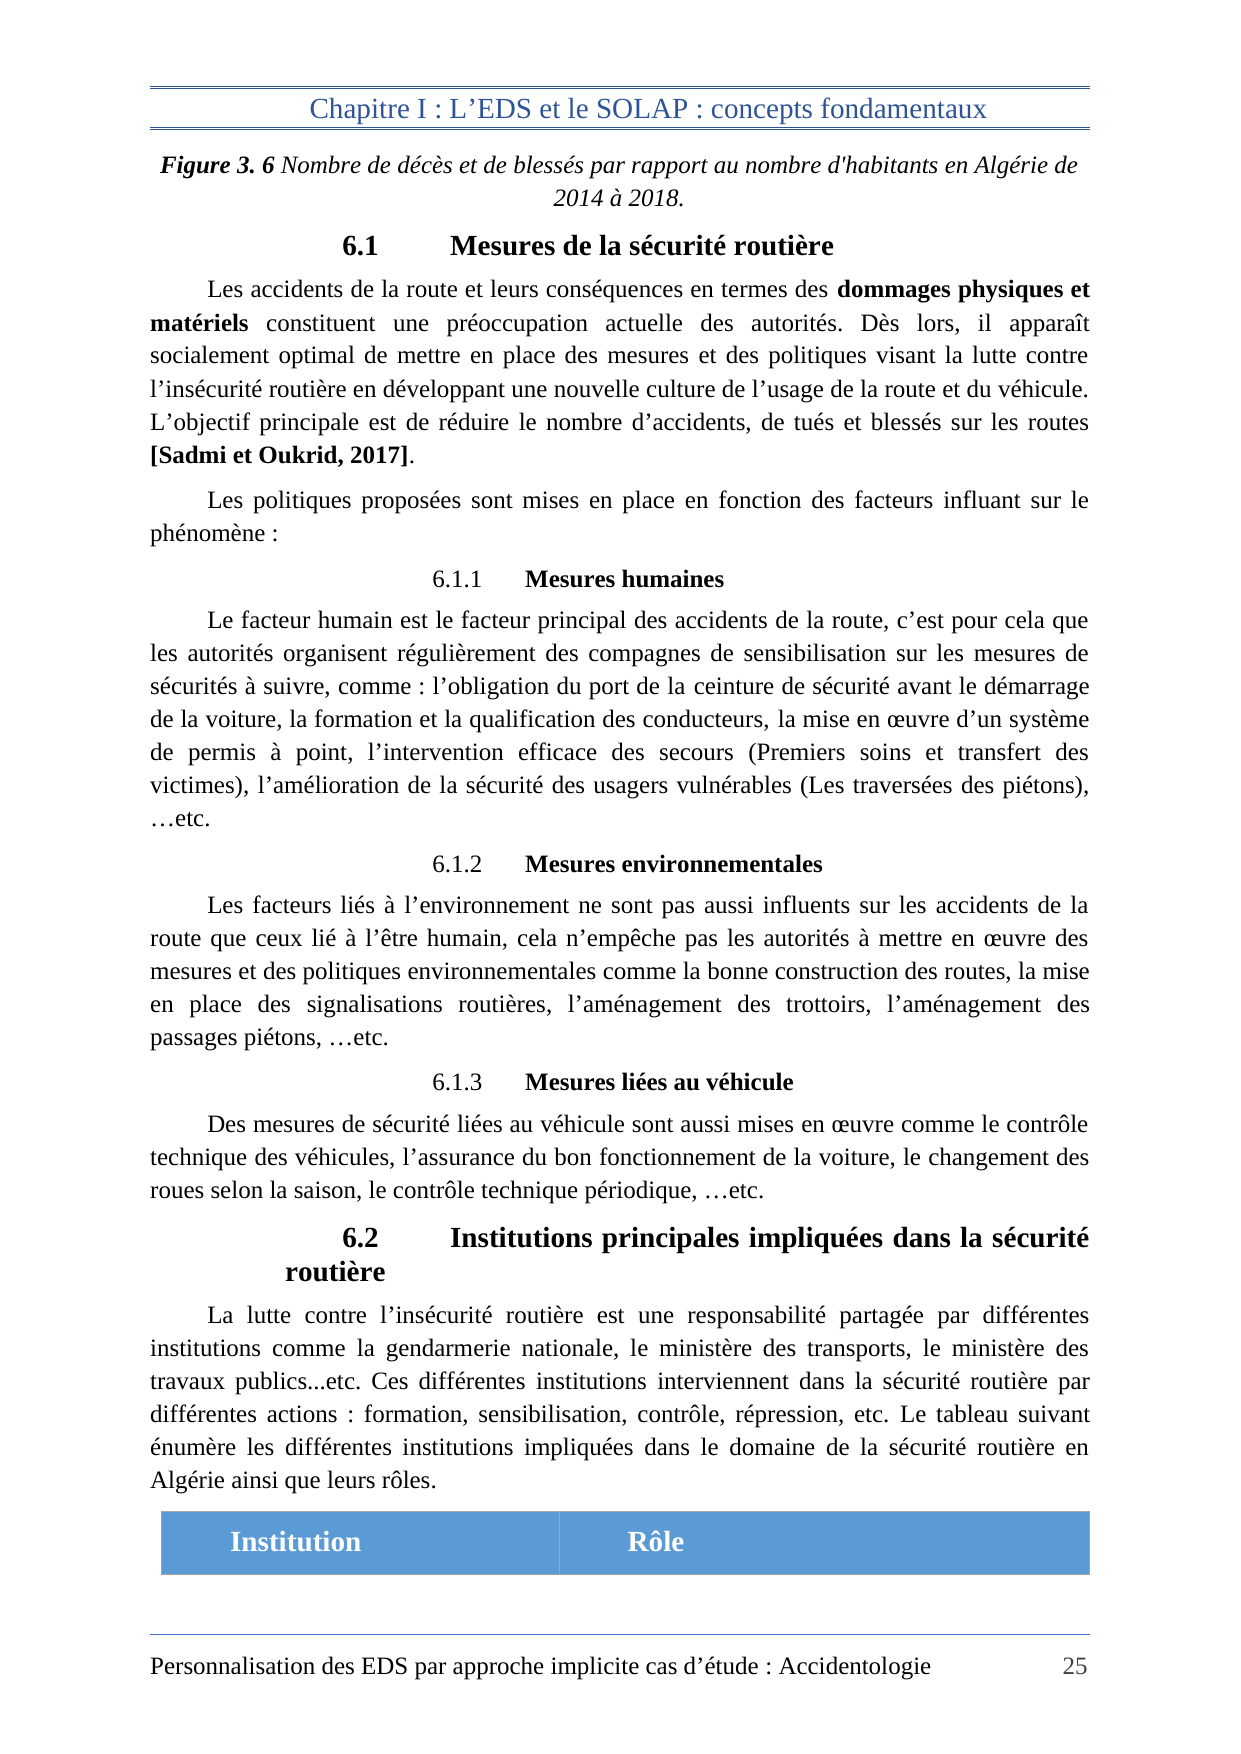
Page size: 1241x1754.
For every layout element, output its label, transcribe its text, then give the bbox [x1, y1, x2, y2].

subtitle Mesures de la sécurité routière [285, 228, 1090, 262]
text Les accidents de la route et leurs conséquences en termes des dommages physiques et matériels constituent une préoccupation actuelle des autorités. Dès lors, il apparaît socialement optimal de mettre en place des mesures et des politiques visant la lutte contre l’insécurité routière en développant une nouvelle culture de l’usage de la route et du véhicule. L’objectif principale est de réduire le nombre d’accidents, de tués et blessés sur les routes [Sadmi et Oukrid, 2017]. [150, 274, 1090, 468]
text Les politiques proposées sont mises en place en fonction des facteurs influant sur le phénomène : [150, 485, 1090, 547]
text La lutte contre l’insécurité routière est une responsabilité partagée par différentes institutions comme la gendarmerie nationale, le ministère des transports, le ministère des travaux publics...etc. Ces différentes institutions interviennent dans la sécurité routière par différentes actions : formation, sensibilisation, contrôle, répression, etc. Le tableau suivant énumère les différentes institutions impliquées dans le domaine de la sécurité routière en Algérie ainsi que leurs rôles. [150, 1300, 1090, 1494]
text Les facteurs liés à l’environnement ne sont pas aussi influents sur les accidents de la route que ceux lié à l’être humain, cela n’empêche pas les autorités à mettre en œuvre des mesures et des politiques environnementales comme la bonne construction des routes, la mise en place des signalisations routières, l’aménagement des trottoirs, l’aménagement des passages piétons, …etc. [150, 890, 1090, 1051]
subtitle Mesures environnementales [375, 849, 1090, 877]
text Le facteur humain est le facteur principal des accidents de la route, c’est pour cela que les autorités organisent régulièrement des compagnes de sensibilisation sur les mesures de sécurités à suivre, comme : l’obligation du port de la ceinture de sécurité avant le démarrage de la voiture, la formation et la qualification des conducteurs, la mise en œuvre d’un système de permis à point, l’intervention efficace des secours (Premiers soins et transfert des victimes), l’amélioration de la sécurité des usagers vulnérables (Les traversées des piétons), …etc. [150, 605, 1090, 832]
table_header Institution [162, 1512, 559, 1574]
table_header Rôle [560, 1512, 1089, 1574]
text Figure 3. 6 Nombre de décès et de blessés par rapport au nombre d'habitants en Algérie de 2014 à 2018. [150, 150, 1090, 212]
text Des mesures de sécurité liées au véhicule sont aussi mises en œuvre comme le contrôle technique des véhicules, l’assurance du bon fonctionnement de la voiture, le changement des roues selon la saison, le contrôle technique périodique, …etc. [150, 1109, 1090, 1203]
subtitle Mesures liées au véhicule [375, 1067, 1090, 1096]
subtitle Institutions principales impliquées dans la sécurité routière [285, 1220, 1090, 1287]
subtitle Mesures humaines [375, 564, 1090, 592]
